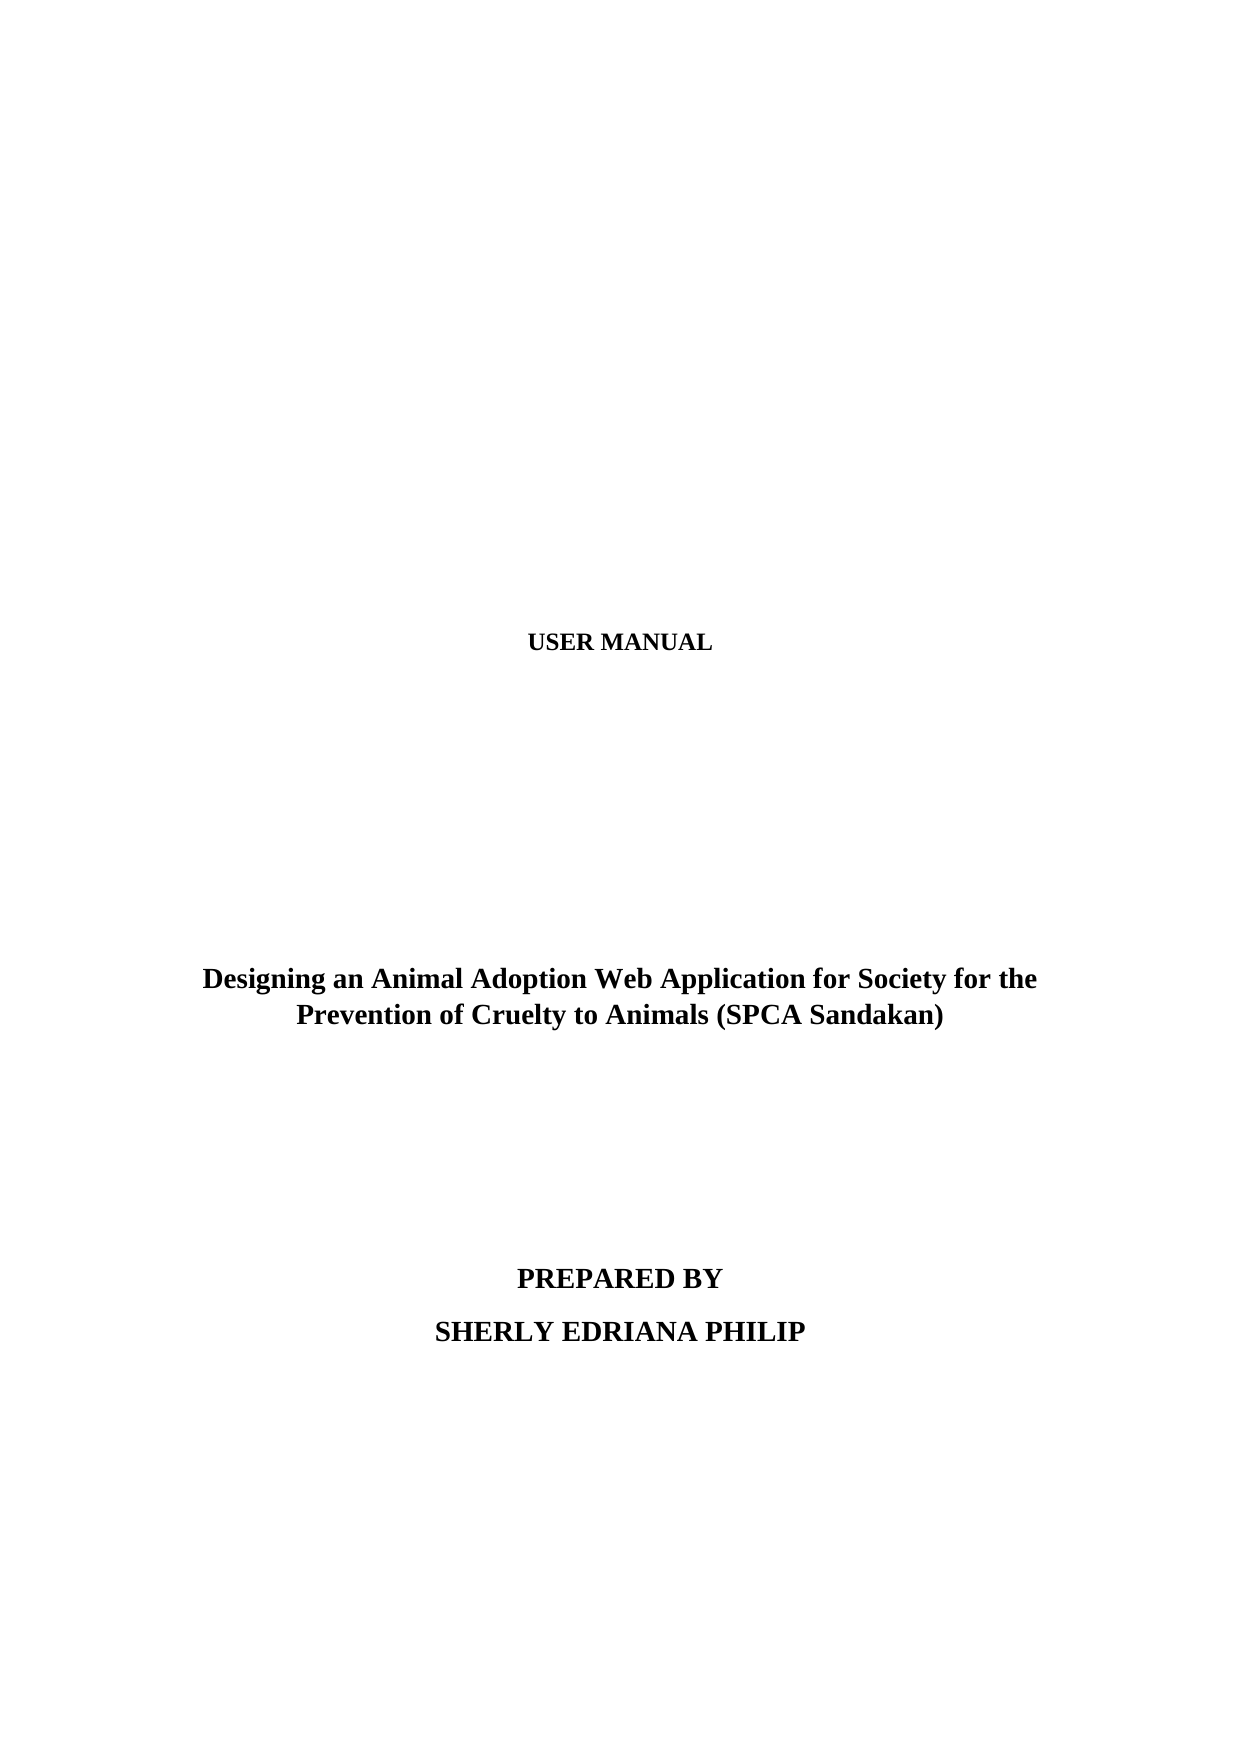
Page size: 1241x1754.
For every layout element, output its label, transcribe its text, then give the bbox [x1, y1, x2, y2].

text Designing an Animal Adoption Web Application for Society for the Prevention of Cruelty to Animals (SPCA Sandakan) [150, 961, 1090, 1031]
text PREPARED BY [150, 1261, 1090, 1295]
text USER MANUAL [150, 627, 1090, 656]
text SHERLY EDRIANA PHILIP [150, 1314, 1090, 1348]
